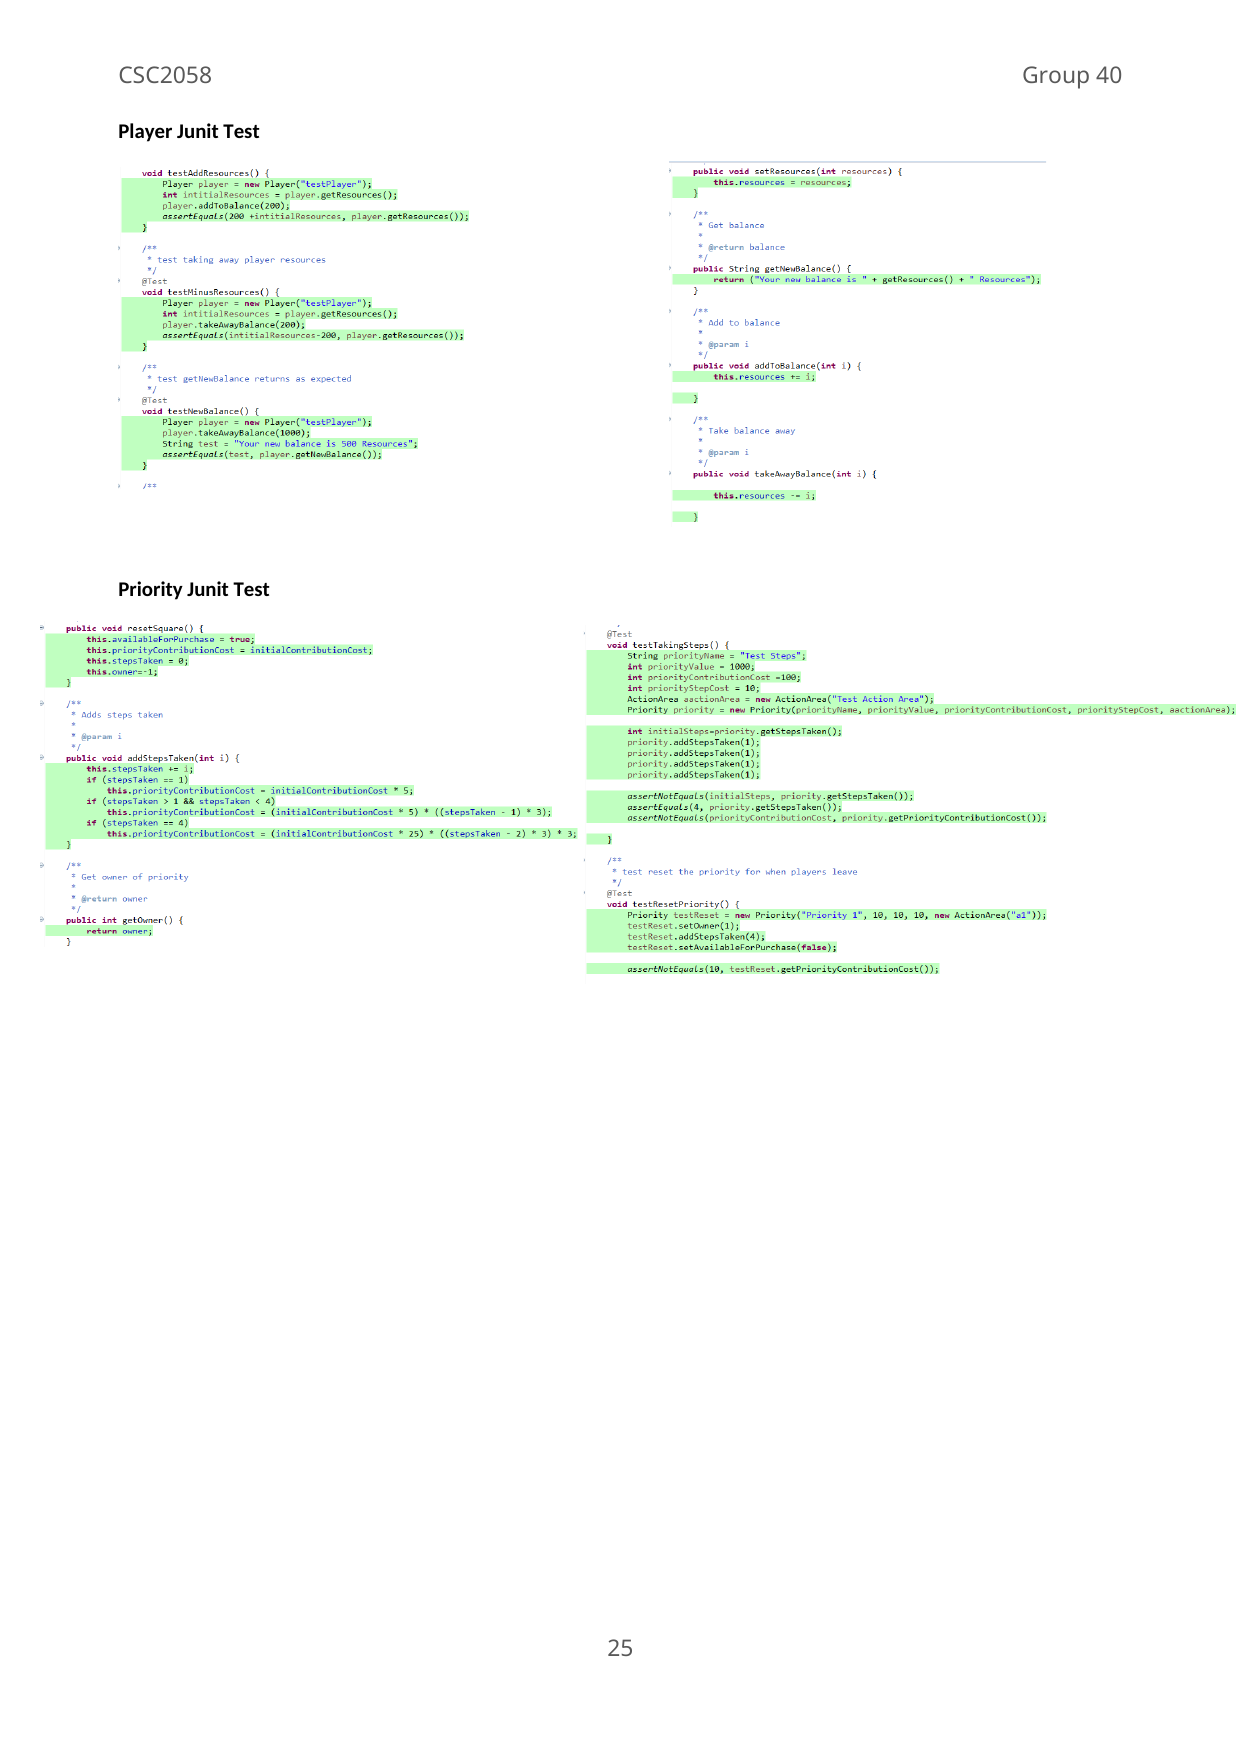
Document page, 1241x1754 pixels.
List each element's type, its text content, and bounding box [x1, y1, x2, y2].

picture [40, 621, 1241, 984]
text Player Junit Test [118, 118, 1122, 143]
picture [118, 167, 512, 489]
text Priority Junit Test [118, 576, 1122, 602]
picture [669, 161, 1047, 527]
